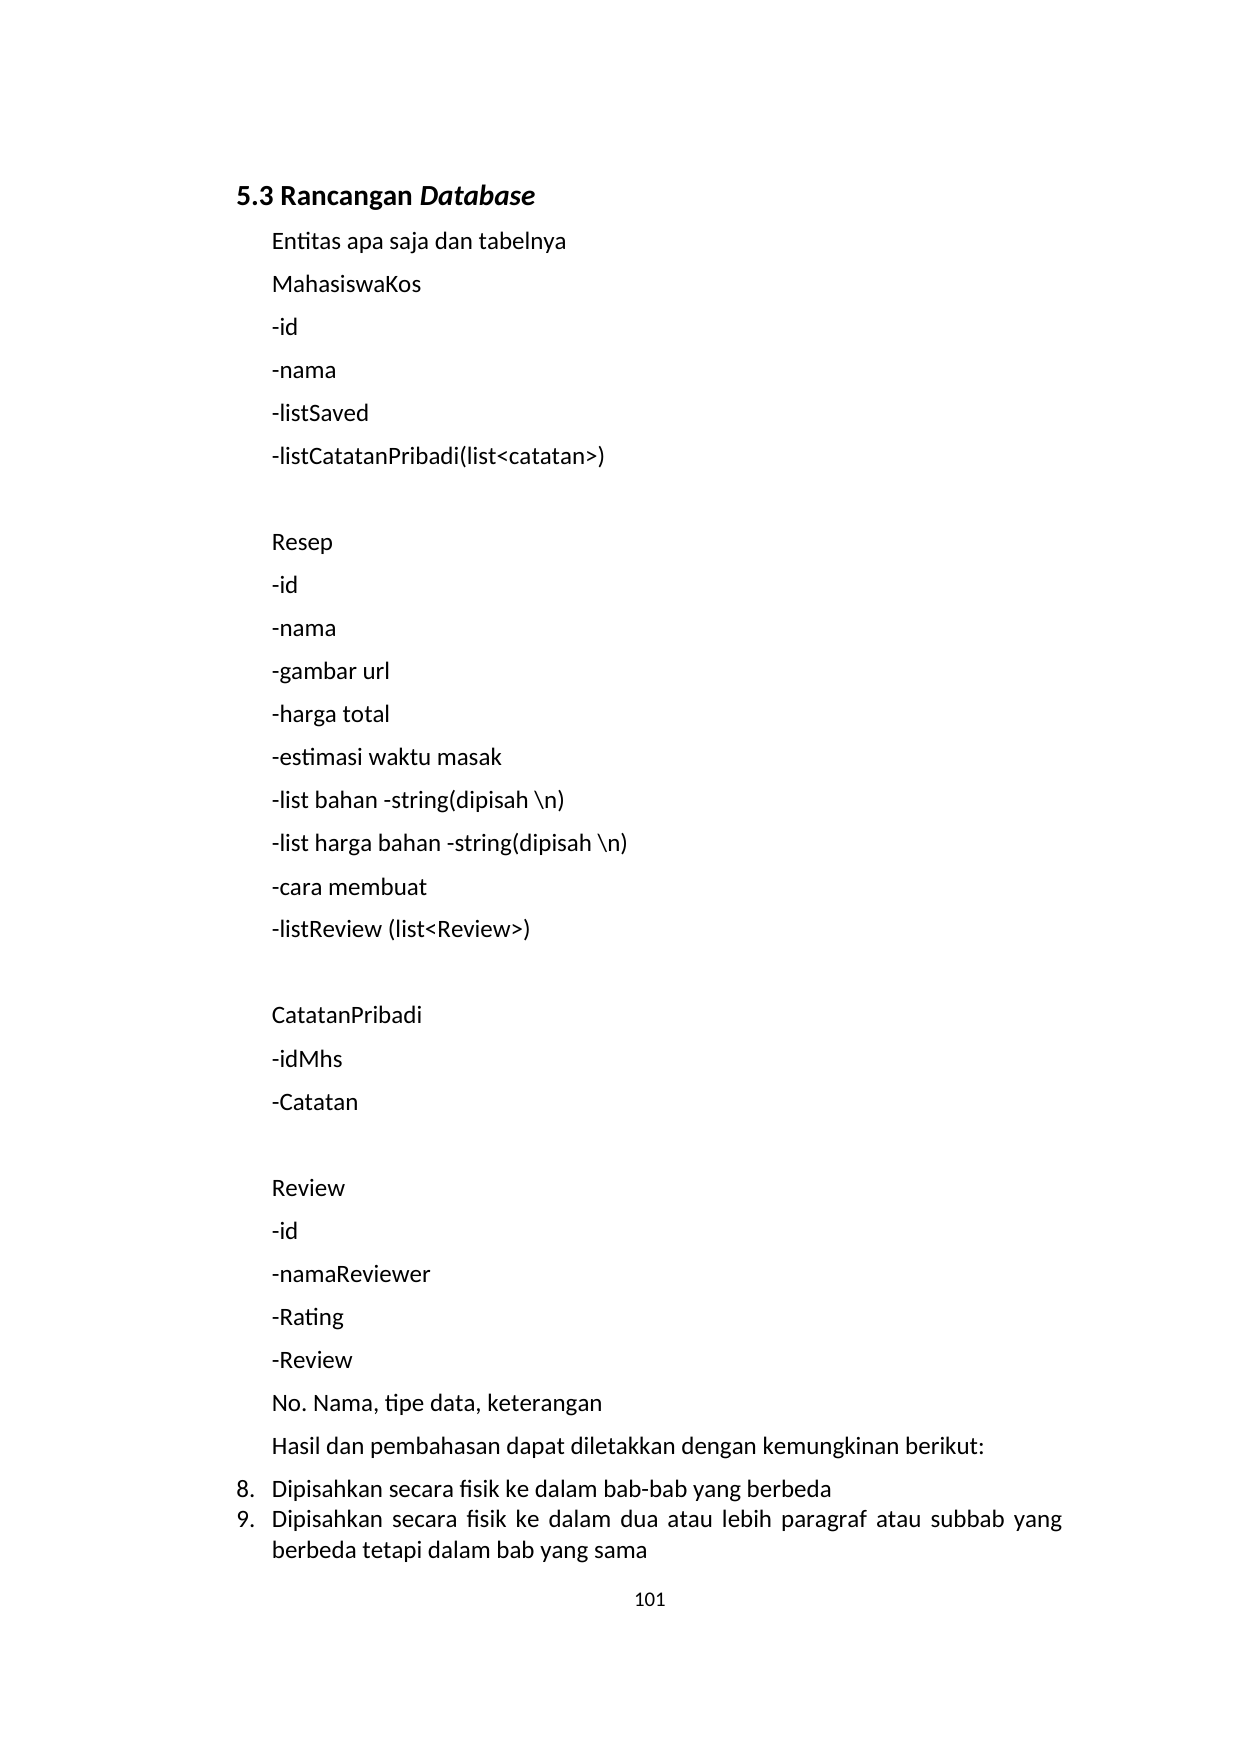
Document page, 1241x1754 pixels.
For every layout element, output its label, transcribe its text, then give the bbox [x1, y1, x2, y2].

text -id [236, 311, 1063, 342]
list Dipisahkan secara fisik ke dalam bab-bab yang berbeda [236, 1473, 1063, 1503]
text MahasiswaKos [236, 268, 1063, 299]
text -list bahan -string(dipisah \n) [236, 784, 1063, 815]
text -nama [236, 354, 1063, 385]
text -gambar url [236, 656, 1063, 686]
text -Review [236, 1344, 1063, 1374]
text Hasil dan pembahasan dapat diletakkan dengan kemungkinan berikut: [236, 1430, 1063, 1460]
text Entitas apa saja dan tabelnya [236, 225, 1063, 256]
text -namaReviewer [236, 1258, 1063, 1288]
text -id [236, 1215, 1063, 1245]
text -list harga bahan -string(dipisah \n) [236, 828, 1063, 858]
text -harga total [236, 698, 1063, 729]
text Review [236, 1172, 1063, 1202]
text -id [236, 569, 1063, 600]
subtitle Rancangan Database [236, 177, 1063, 213]
text -listCatatanPribadi(list<catatan>) [236, 440, 1063, 471]
text CatatanPribadi [236, 1000, 1063, 1030]
text -idMhs [236, 1043, 1063, 1073]
text -listReview (list<Review>) [236, 914, 1063, 944]
text -listSaved [236, 397, 1063, 428]
text -Catatan [236, 1086, 1063, 1116]
text -nama [236, 612, 1063, 643]
text Resep [236, 526, 1063, 557]
text -cara membuat [236, 871, 1063, 901]
list Dipisahkan secara fisik ke dalam dua atau lebih paragraf atau subbab yang berbeda tetapi dalam bab yang sama [236, 1503, 1063, 1564]
text -Rating [236, 1301, 1063, 1331]
text -estimasi waktu masak [236, 742, 1063, 772]
text No. Nama, tipe data, keterangan [236, 1387, 1063, 1417]
